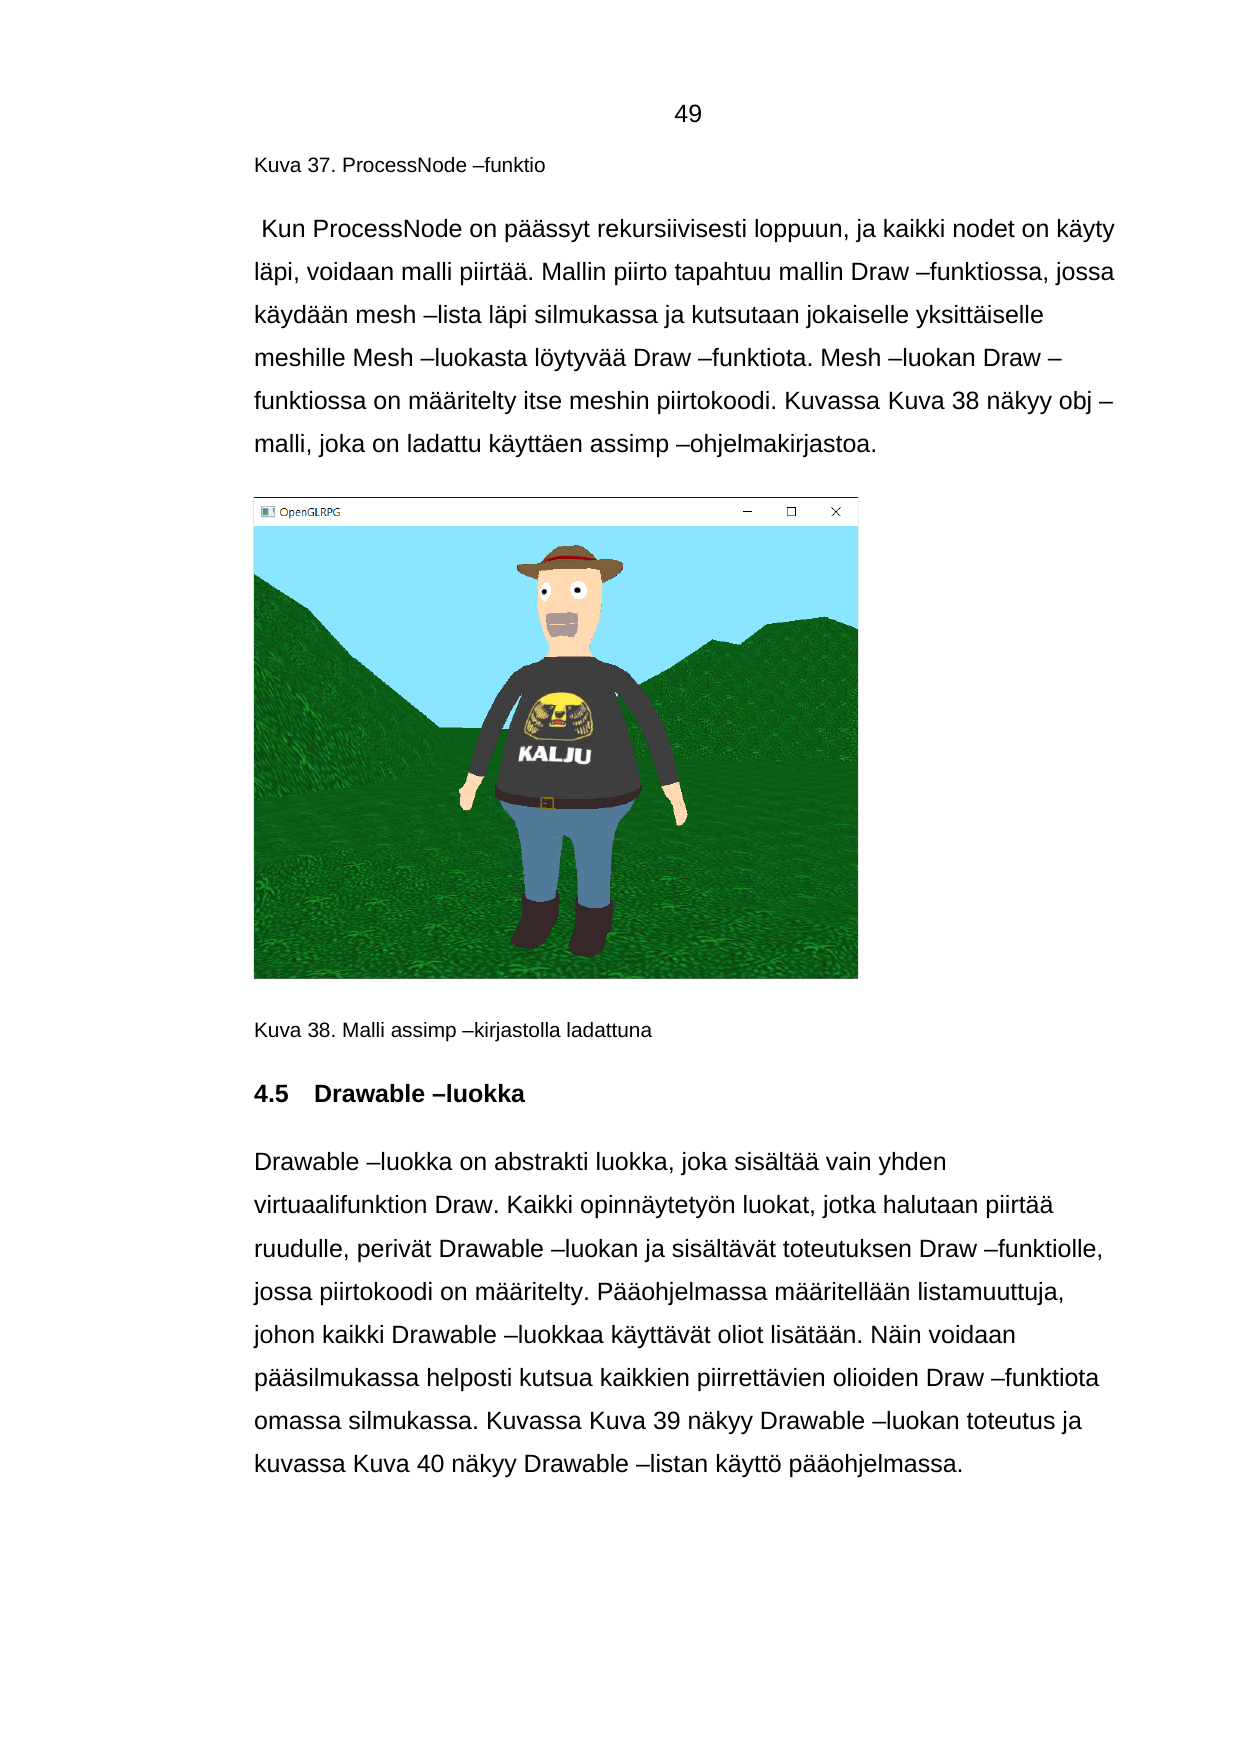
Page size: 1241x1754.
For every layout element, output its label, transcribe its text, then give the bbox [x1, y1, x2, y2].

text Drawable –luokka on abstrakti luokka, joka sisältää vain yhden virtuaalifunktion Draw. Kaikki opinnäytetyön luokat, jotka halutaan piirtää ruudulle, perivät Drawable –luokan ja sisältävät toteutuksen Draw –funktiolle, jossa piirtokoodi on määritelty. Pääohjelmassa määritellään listamuuttuja, johon kaikki Drawable –luokkaa käyttävät oliot lisätään. Näin voidaan pääsilmukassa helposti kutsua kaikkien piirrettävien olioiden Draw –funktiota omassa silmukassa. Kuvassa 39 näkyy Drawable –luokan toteutus ja kuvassa 40 näkyy Drawable –listan käyttö pääohjelmassa. [254, 1147, 1122, 1478]
picture [253, 497, 859, 979]
text Kuva 38. Malli assimp –kirjastolla ladattuna [254, 1018, 1122, 1042]
subtitle Drawable –luokka [254, 1079, 1122, 1108]
text Kun ProcessNode on päässyt rekursiivisesti loppuun, ja kaikki nodet on käyty läpi, voidaan malli piirtää. Mallin piirto tapahtuu mallin Draw –funktiossa, jossa käydään mesh –lista läpi silmukassa ja kutsutaan jokaiselle yksittäiselle meshille Mesh –luokasta löytyvää Draw –funktiota. Mesh –luokan Draw –funktiossa on määritelty itse meshin piirtokoodi. Kuvassa 38 näkyy obj –malli, joka on ladattu käyttäen assimp –ohjelmakirjastoa. [254, 213, 1122, 458]
text Kuva 37. ProcessNode –funktio [254, 153, 1122, 177]
